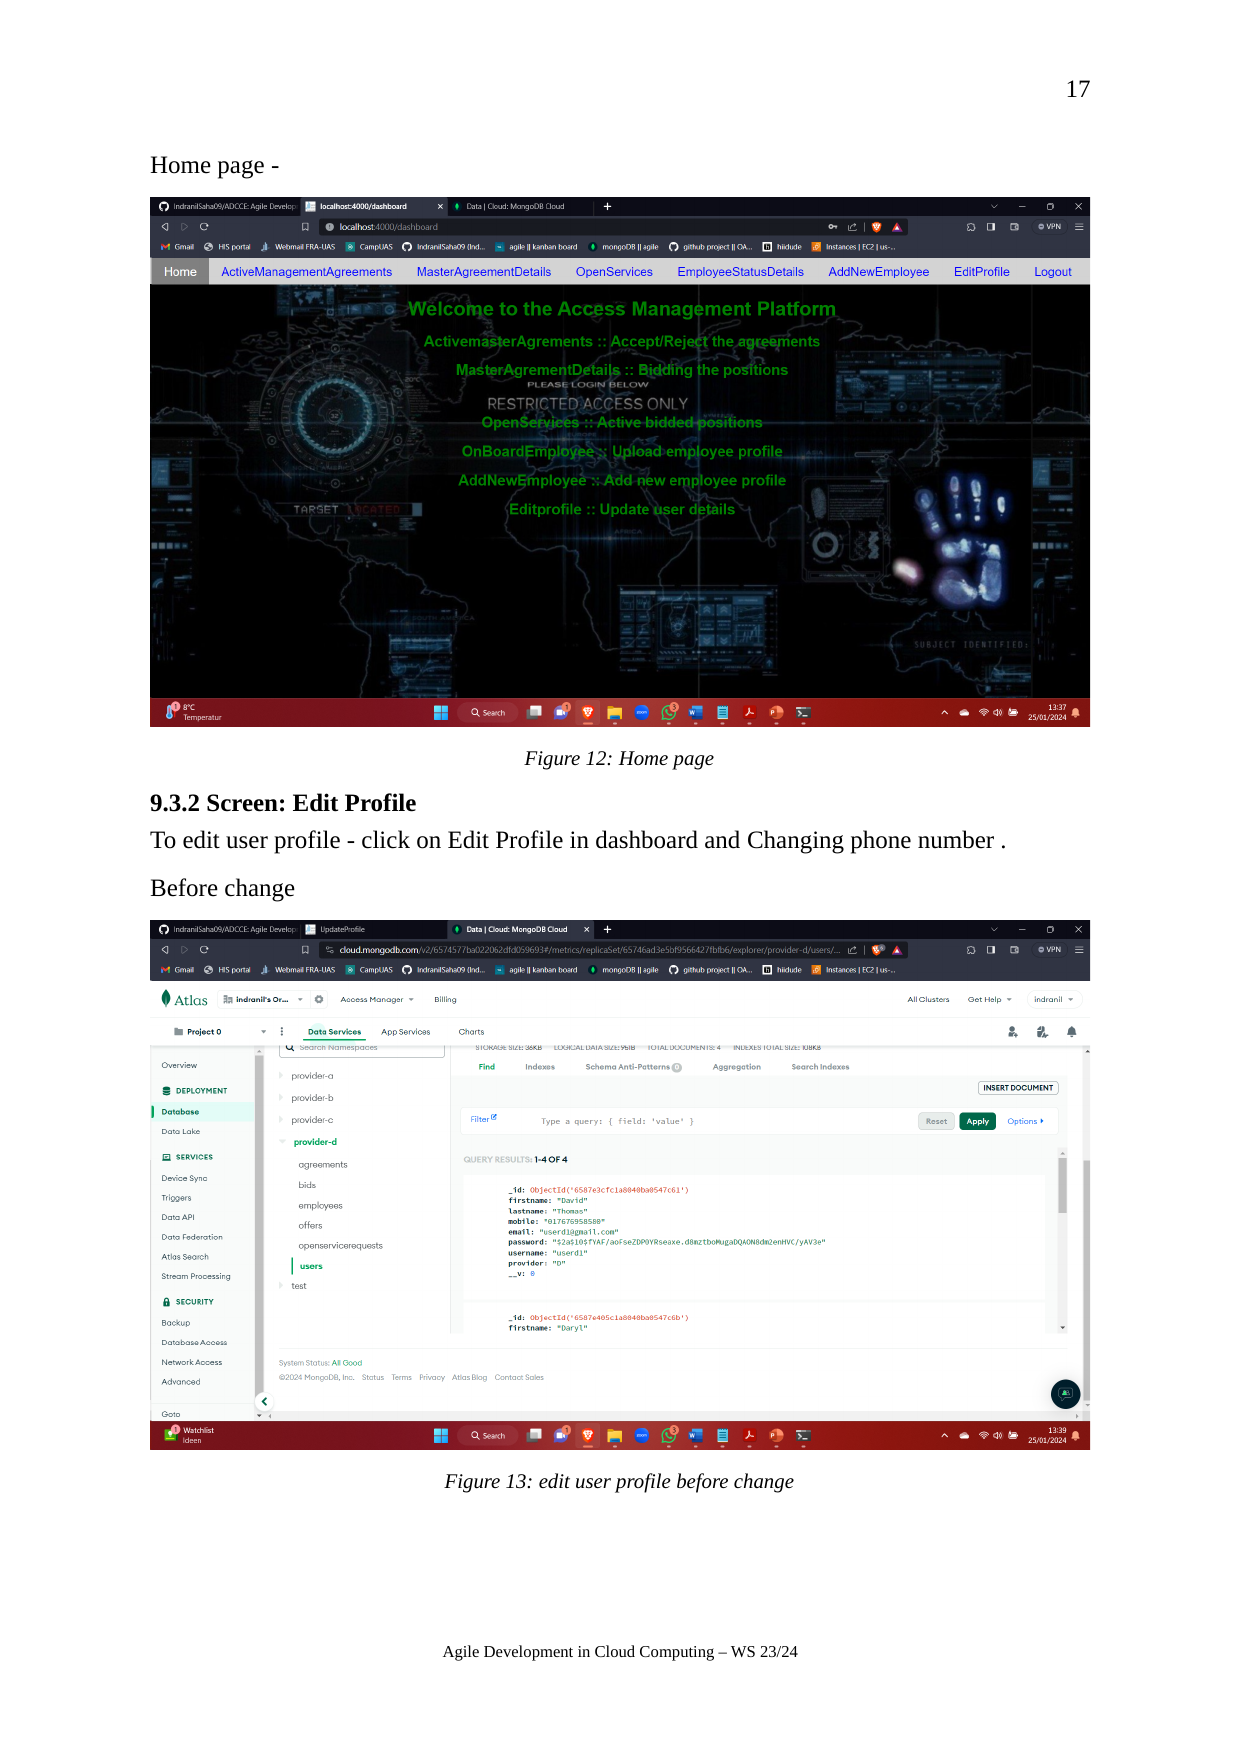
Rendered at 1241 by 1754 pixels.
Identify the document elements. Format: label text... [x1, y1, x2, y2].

subtitle 9.3.2 Screen: Edit Profile [150, 788, 1090, 817]
text To edit user profile - click on Edit Profile in dashboard and Changing phone number . [150, 825, 1090, 854]
text Figure 12: Home page [150, 746, 1090, 769]
picture [150, 920, 1091, 1450]
text Before change [150, 873, 1090, 902]
text Home page - [150, 150, 1090, 179]
picture [150, 197, 1091, 727]
text Figure 13: edit user profile before change [150, 1469, 1090, 1493]
